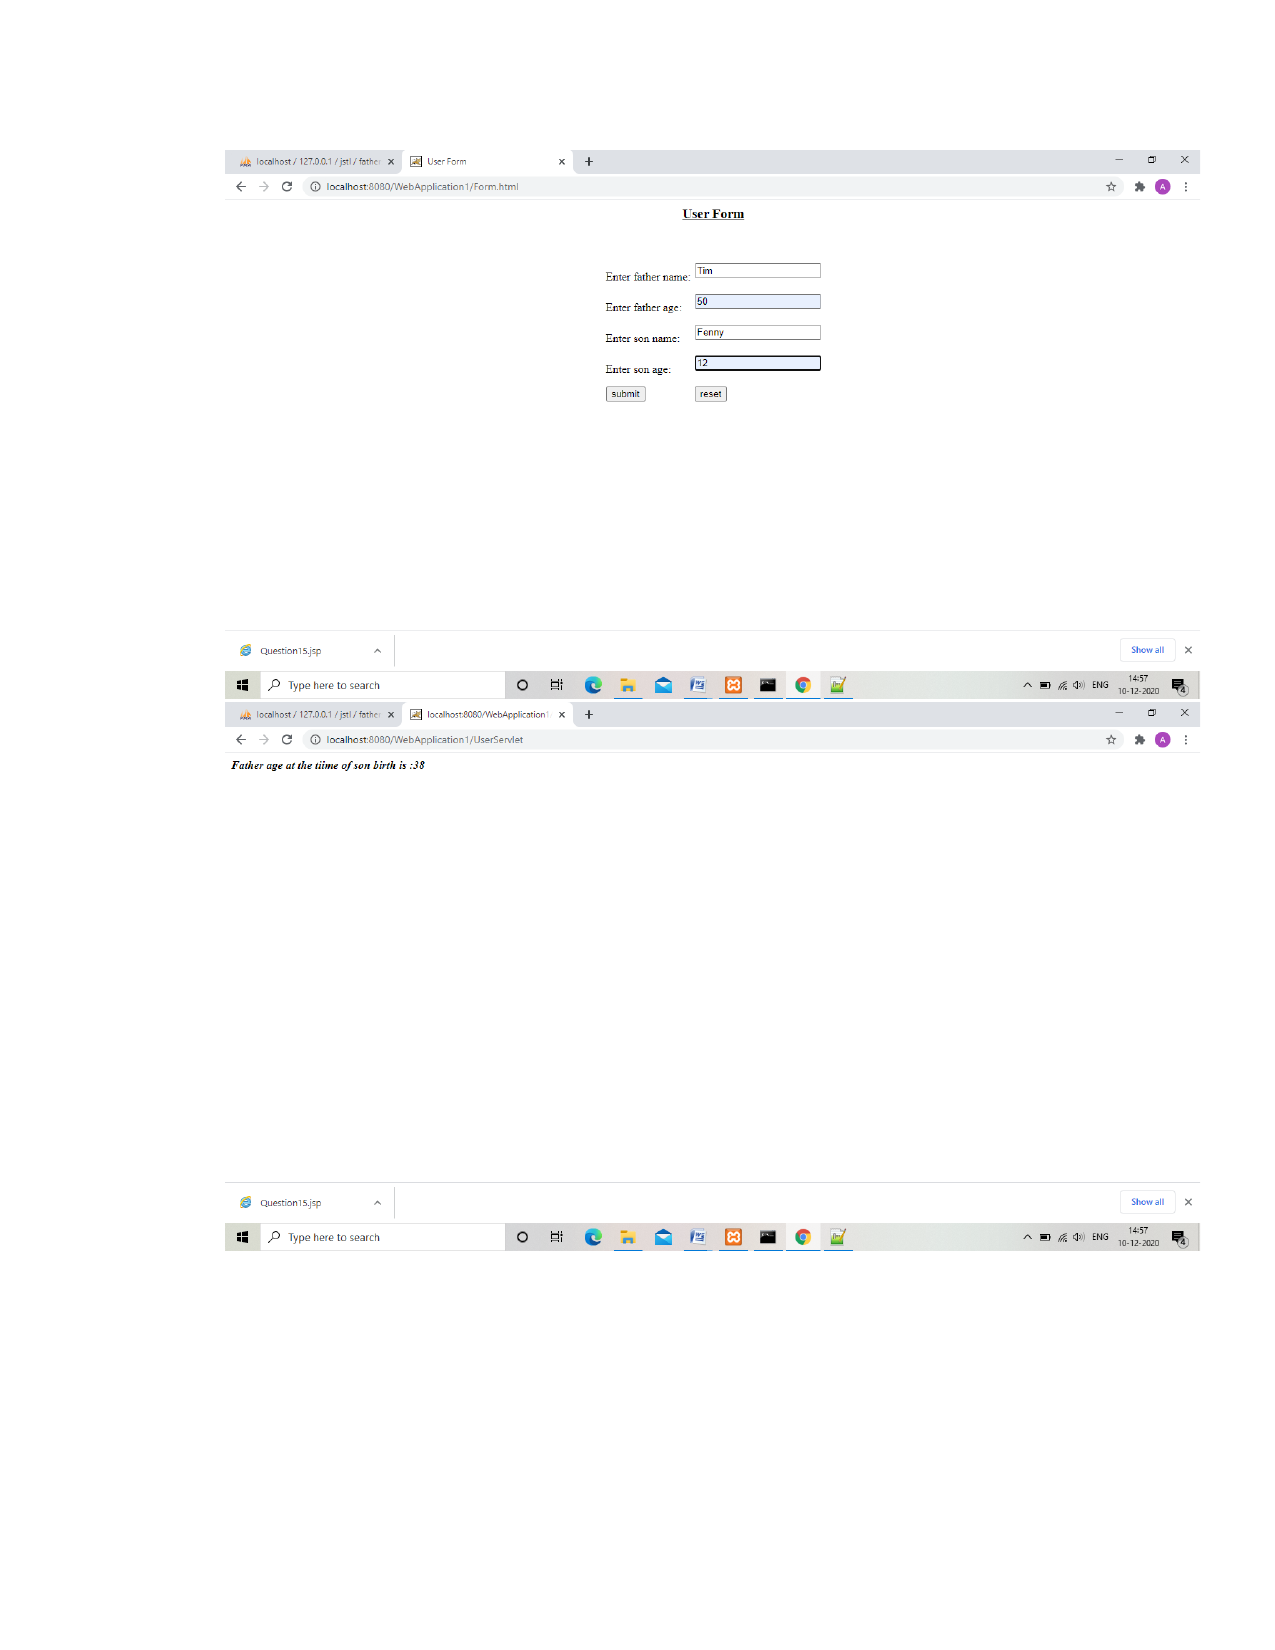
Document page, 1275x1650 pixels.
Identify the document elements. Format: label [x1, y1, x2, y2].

picture [225, 150, 1200, 699]
picture [225, 702, 1200, 1251]
